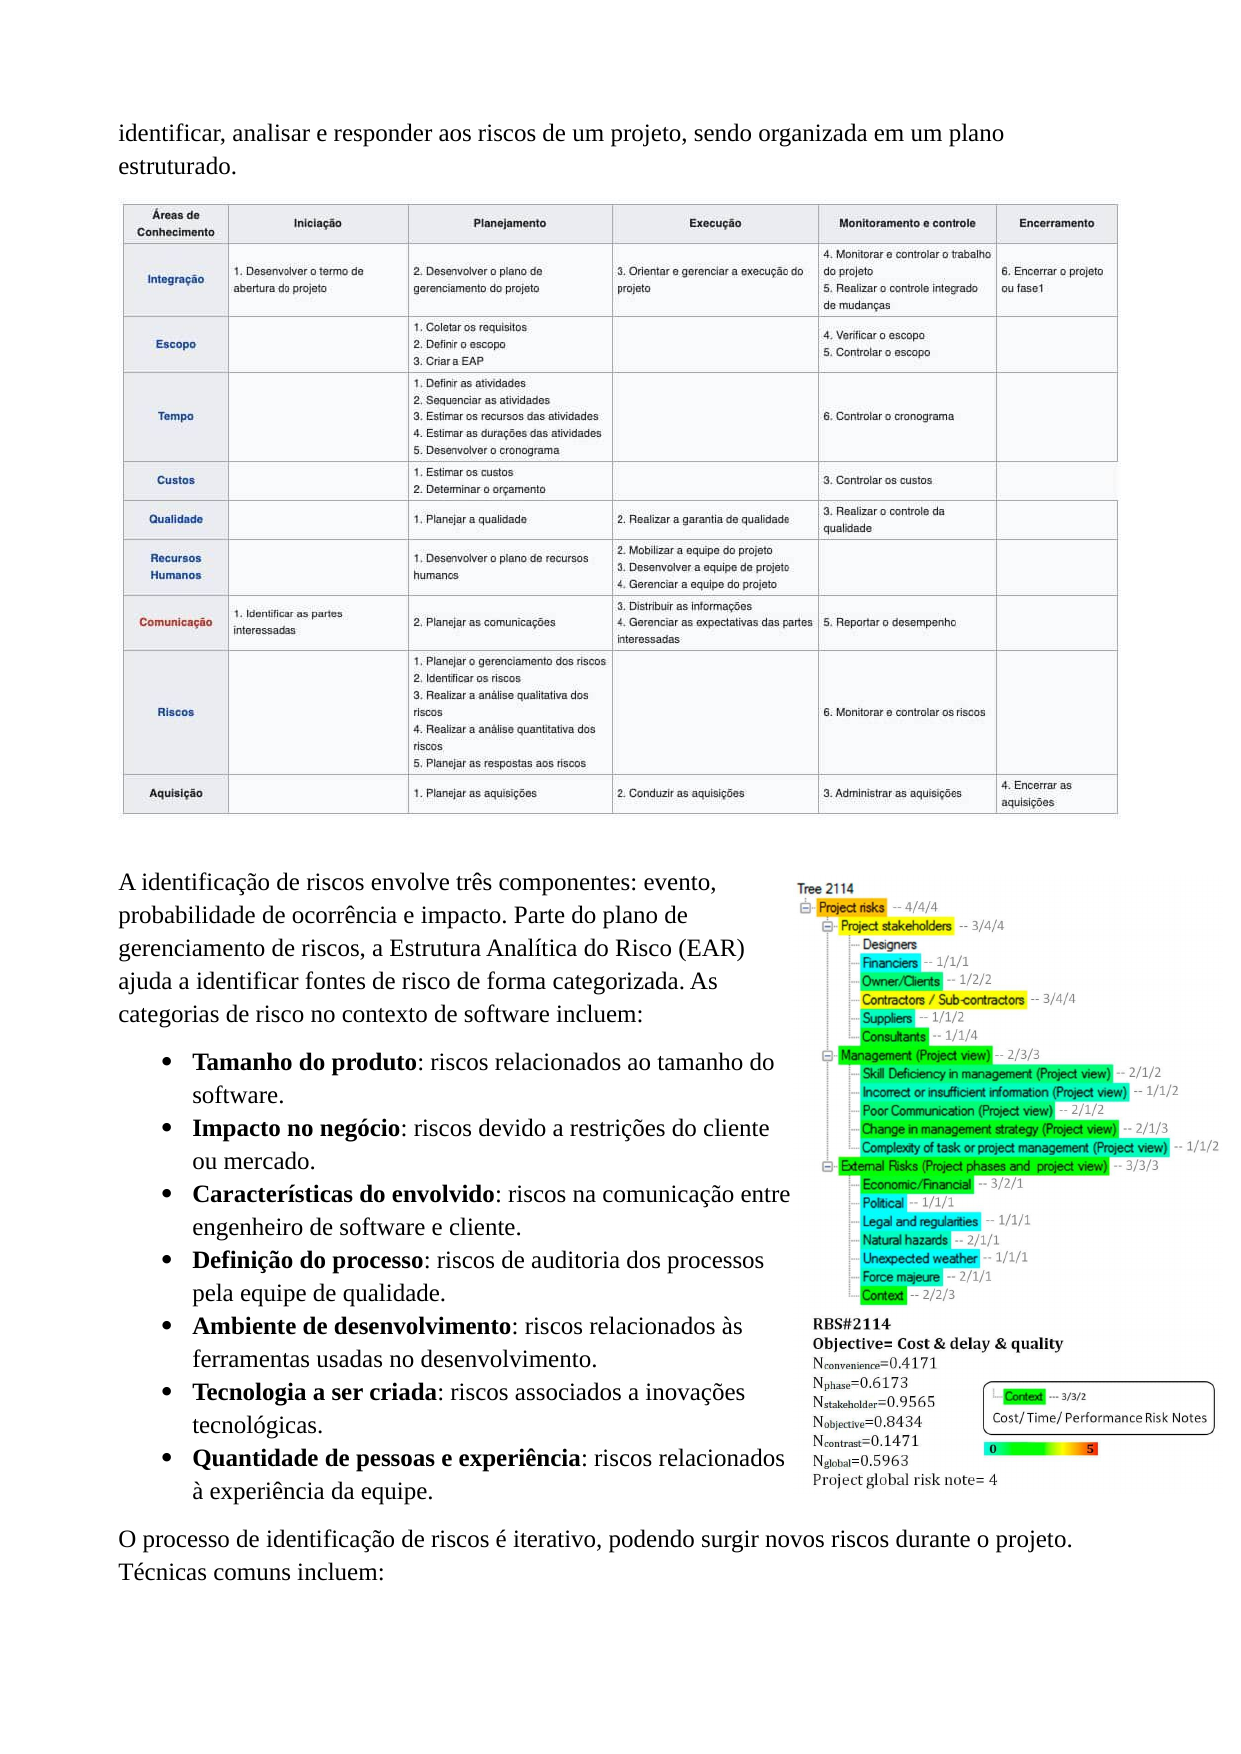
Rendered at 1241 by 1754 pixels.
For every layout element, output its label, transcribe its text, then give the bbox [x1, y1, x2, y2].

list Definição do processo: riscos de auditoria dos processos pela equipe de qualidade. [162, 1245, 793, 1307]
text O processo de identificação de riscos é iterativo, podendo surgir novos riscos durante o projeto. Técnicas comuns incluem: [118, 1524, 1122, 1585]
text A identificação de riscos envolve três componentes: evento, probabilidade de ocorrência e impacto. Parte do plano de gerenciamento de riscos, a Estrutura Analítica do Risco (EAR) ajuda a identificar fontes de risco de forma categorizada. As categorias de risco no contexto de software incluem: [118, 867, 1122, 1028]
list Tecnologia a ser criada: riscos associados a inovações tecnológicas. [162, 1377, 793, 1439]
list Quantidade de pessoas e experiência: riscos relacionados à experiência da equipe. [162, 1443, 1122, 1505]
list Ambiente de desenvolvimento: riscos relacionados às ferramentas usadas no desenvolvimento. [162, 1311, 793, 1373]
list Impacto no negócio: riscos devido a restrições do cliente ou mercado. [162, 1113, 793, 1174]
picture [118, 198, 1123, 820]
picture [793, 875, 1224, 1494]
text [118, 118, 1122, 180]
list Características do envolvido: riscos na comunicação entre engenheiro de software e cliente. [162, 1179, 793, 1241]
list Tamanho do produto: riscos relacionados ao tamanho do software. [162, 1047, 793, 1108]
